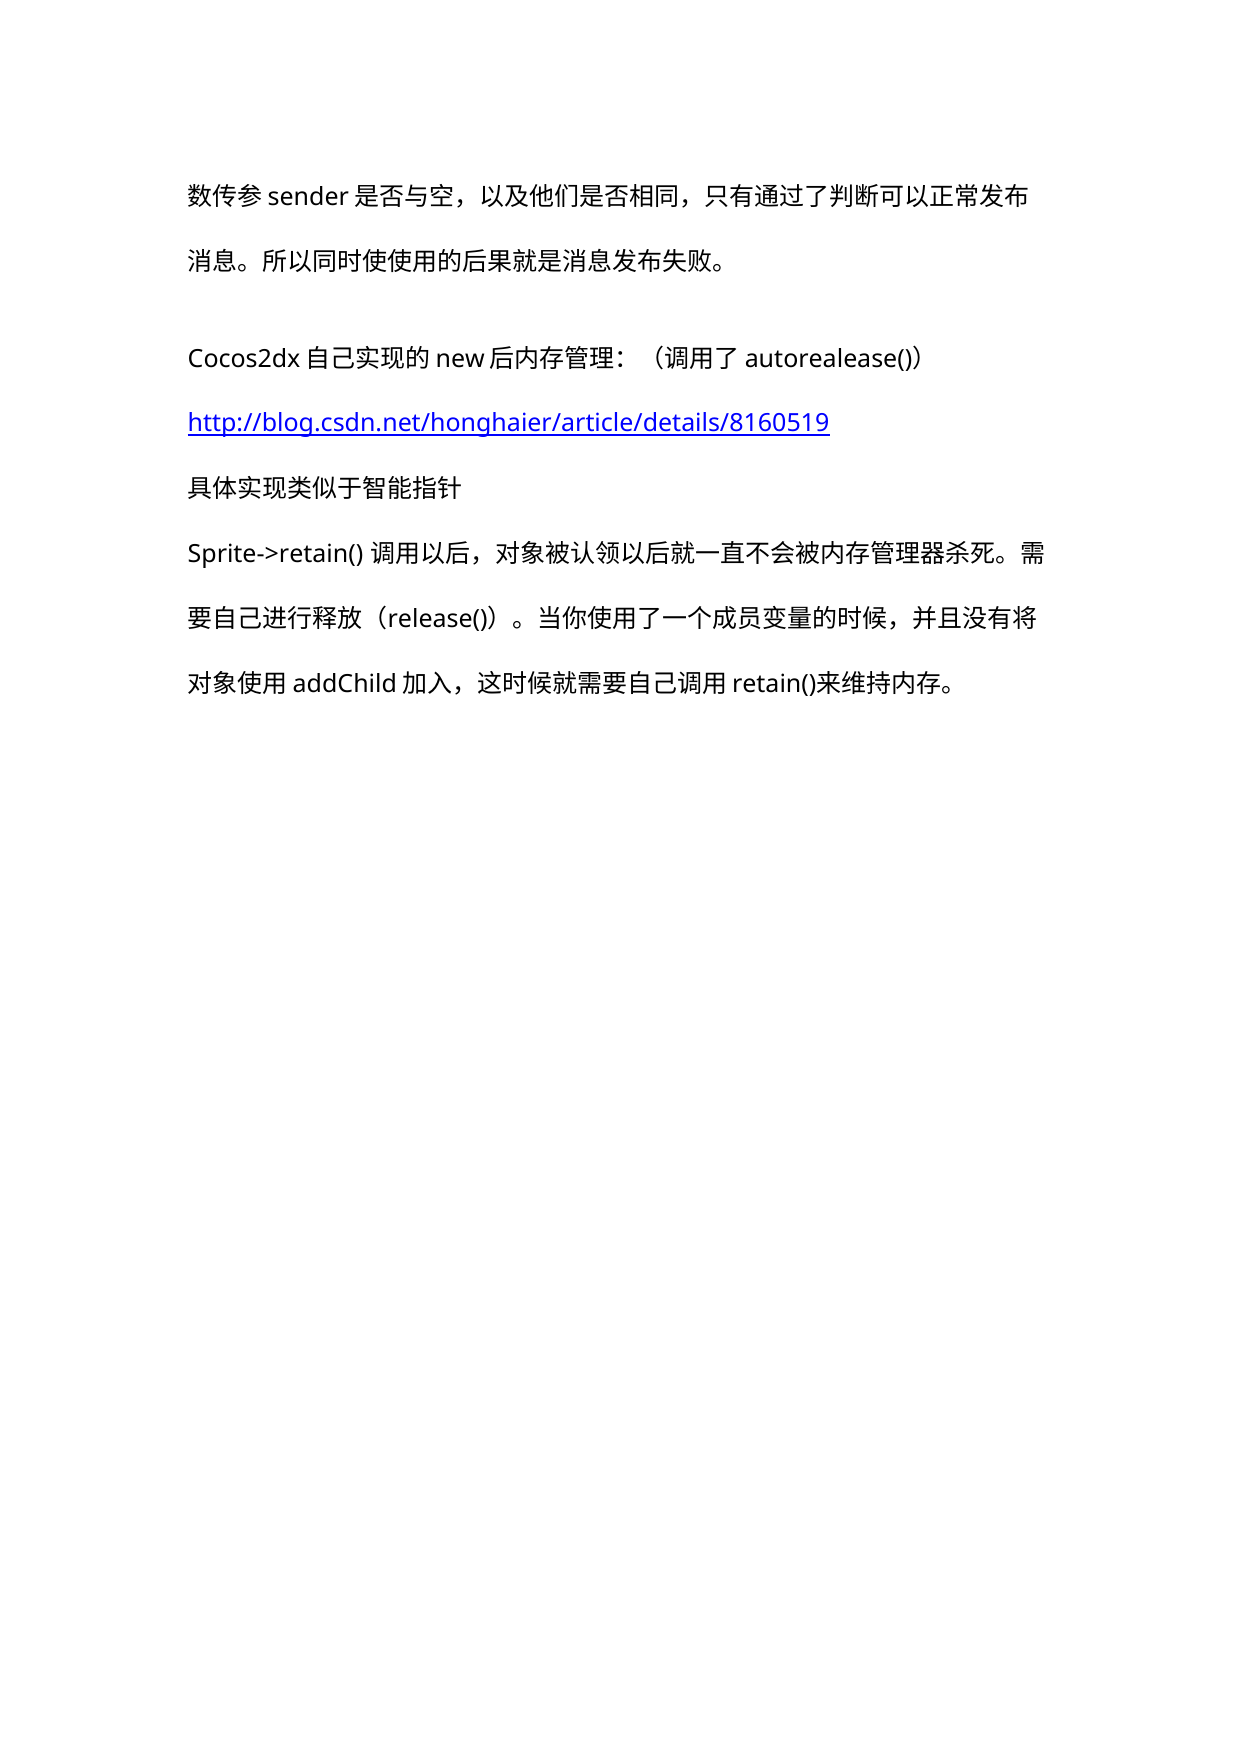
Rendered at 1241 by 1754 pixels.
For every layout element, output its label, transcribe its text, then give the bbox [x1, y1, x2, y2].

text 具体实现类似于智能指针 [187, 454, 1053, 519]
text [187, 162, 1053, 292]
text http://blog.csdn.net/honghaier/article/details/8160519 [187, 389, 1053, 454]
text Sprite->retain() 调用以后，对象被认领以后就一直不会被内存管理器杀死。需要自己进行释放（release()）。当你使用了一个成员变量的时候，并且没有将对象使用addChild加入，这时候就需要自己调用retain()来维持内存。 [187, 519, 1053, 714]
text Cocos2dx自己实现的new后内存管理：（调用了autorealease()） [187, 324, 1053, 389]
